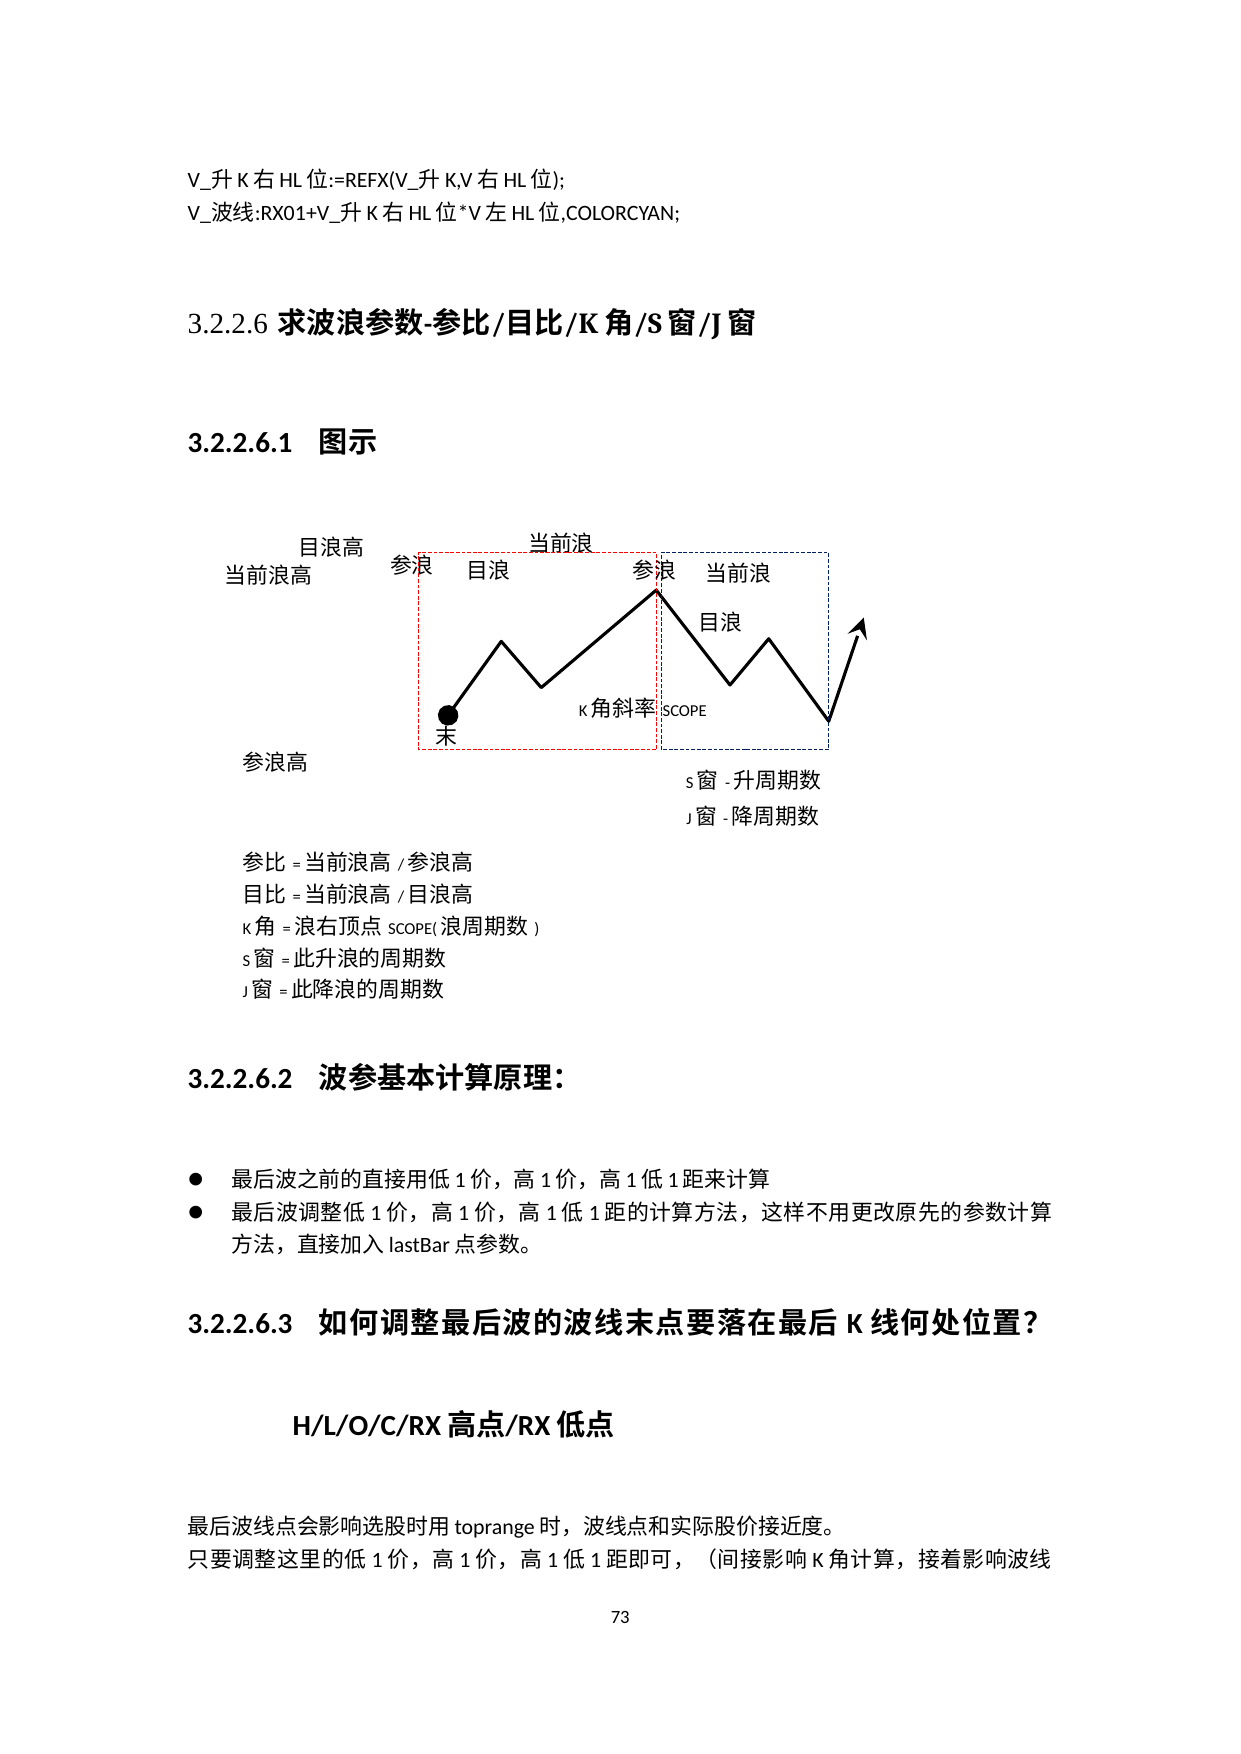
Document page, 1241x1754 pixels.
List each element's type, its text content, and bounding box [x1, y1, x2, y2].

list 最后波之前的直接用低1价，高1价，高1低1距来计算 [187, 1162, 1053, 1194]
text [187, 1541, 1053, 1574]
text V_升K右HL位:=REFX(V_升K,V右HL位); [187, 162, 1053, 194]
list 最后波调整低1价，高1价，高1低1距的计算方法，这样不用更改原先的参数计算方法，直接加入lastBar点参数。 [187, 1194, 1053, 1259]
text 最后波线点会影响选股时用toprange时，波线点和实际股价接近度。 [187, 1509, 1053, 1541]
subtitle 图示 [187, 407, 1053, 472]
subtitle 波参基本计算原理： [187, 1043, 1053, 1108]
subtitle 求波浪参数-参比/目比/K角/S窗/J窗 [187, 289, 1053, 354]
subtitle 如何调整最后波的波线末点要落在最后K线何处位置？H/L/O/C/RX高点/RX低点 [187, 1288, 1053, 1455]
text V_波线:RX01+V_升K右HL位*V左HL位,COLORCYAN; [187, 194, 1053, 227]
